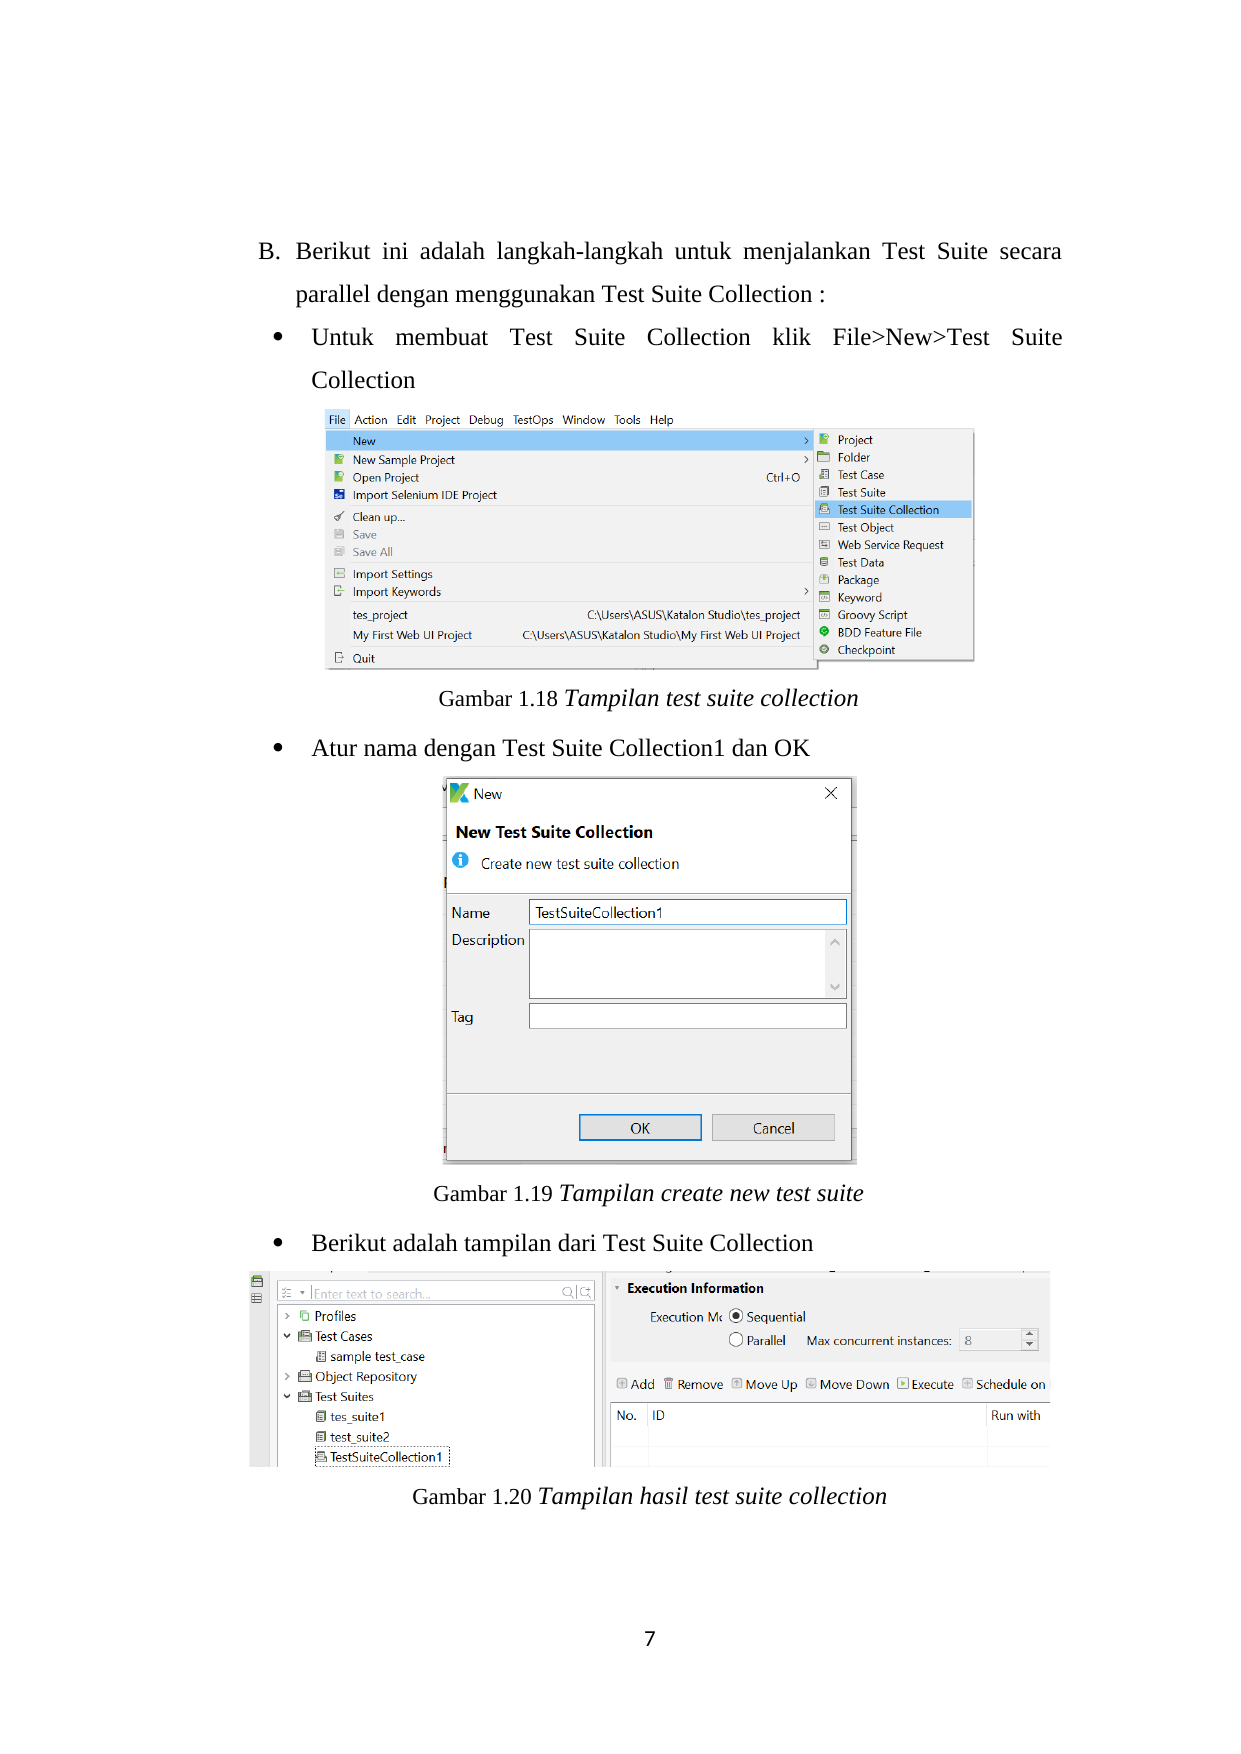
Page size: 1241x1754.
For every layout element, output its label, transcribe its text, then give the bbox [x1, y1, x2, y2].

picture [249, 1271, 1050, 1467]
picture [442, 776, 857, 1165]
picture [324, 408, 975, 670]
text Gambar 1.19 Tampilan create new test suite [236, 1178, 1063, 1207]
text Gambar 1.18 Tampilan test suite collection [236, 683, 1063, 712]
list Untuk membuat Test Suite Collection klik File>New>Test Suite Collection [274, 322, 1063, 394]
list Atur nama dengan Test Suite Collection1 dan OK [274, 733, 1063, 762]
list Berikut adalah tampilan dari Test Suite Collection [274, 1228, 1063, 1257]
list Berikut ini adalah langkah-langkah untuk menjalankan Test Suite secara parallel dengan menggunakan Test Suite Collection : [258, 236, 1063, 308]
text Gambar 1.20 Tampilan hasil test suite collection [236, 1481, 1063, 1510]
